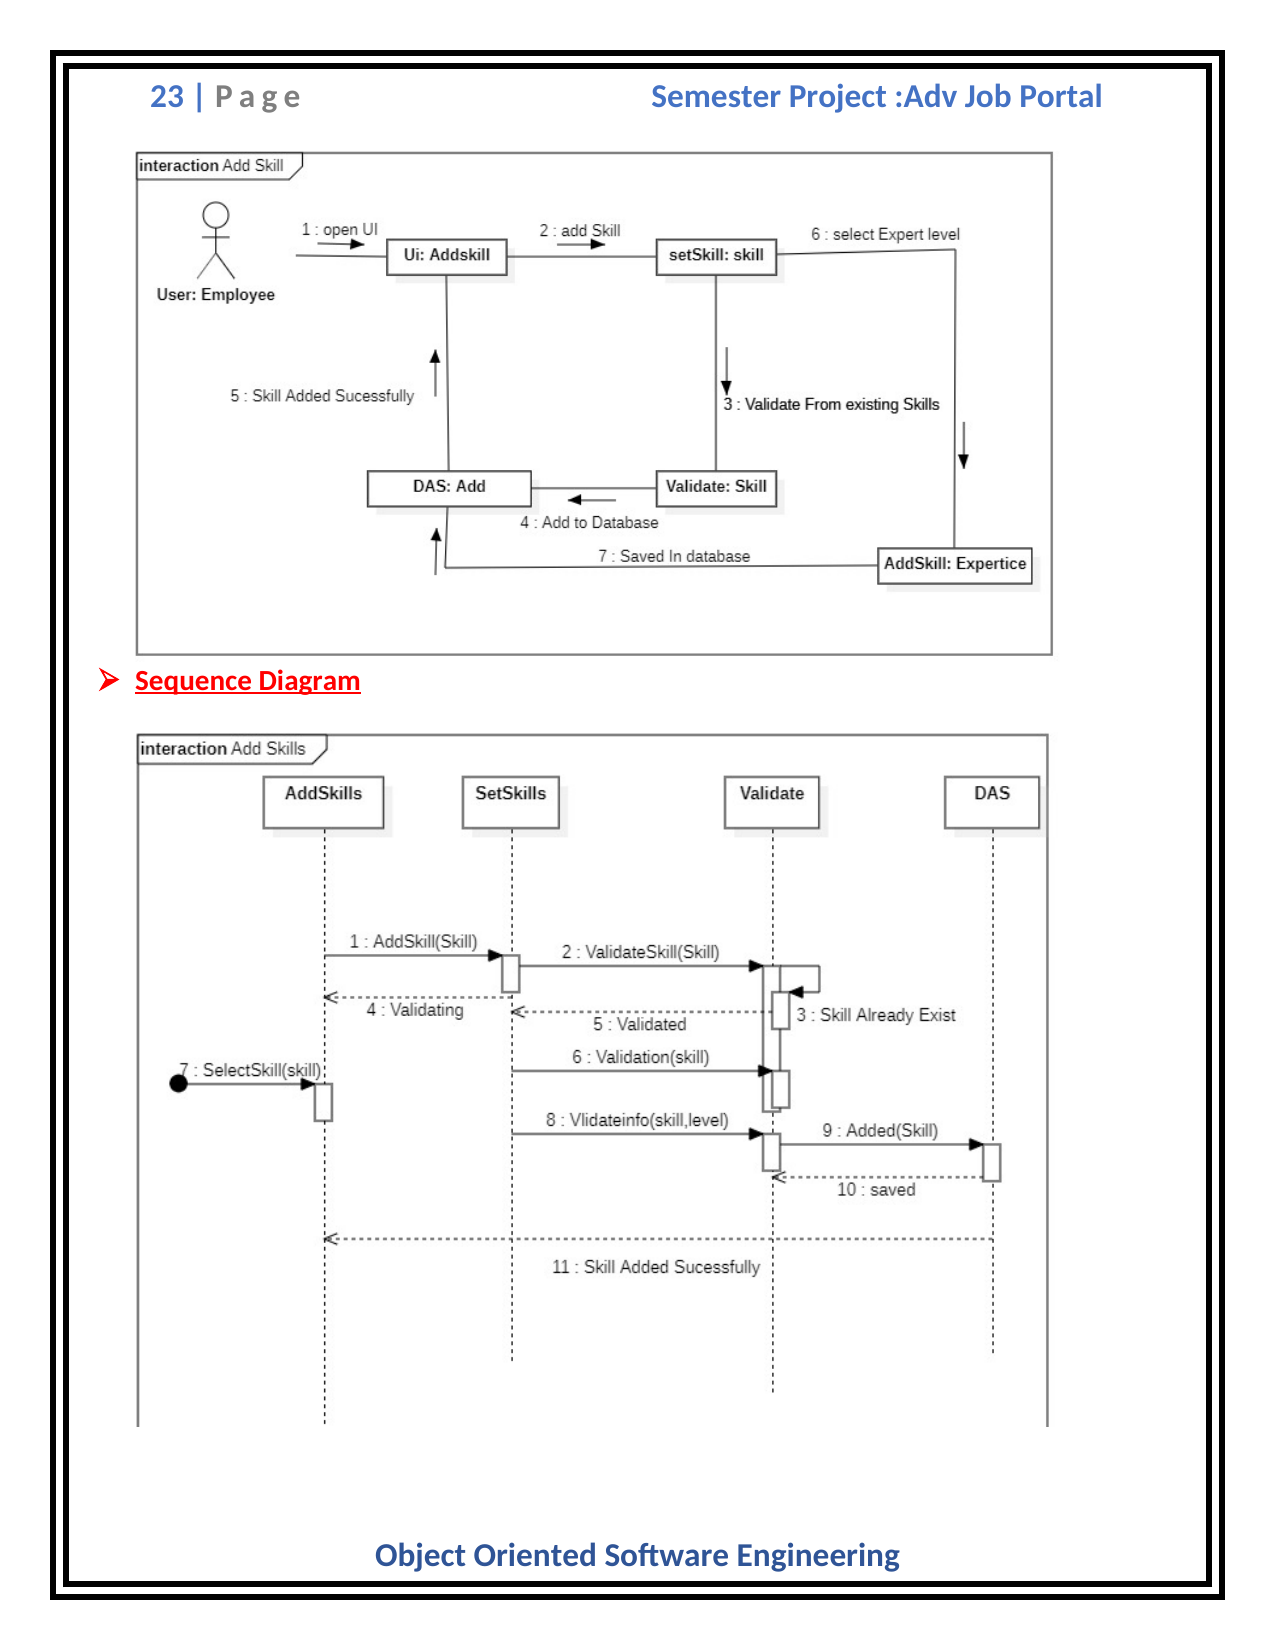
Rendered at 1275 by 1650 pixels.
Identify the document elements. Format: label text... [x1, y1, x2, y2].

picture [134, 732, 1059, 1427]
picture [134, 151, 1060, 662]
list Sequence Diagram [97, 662, 1125, 697]
